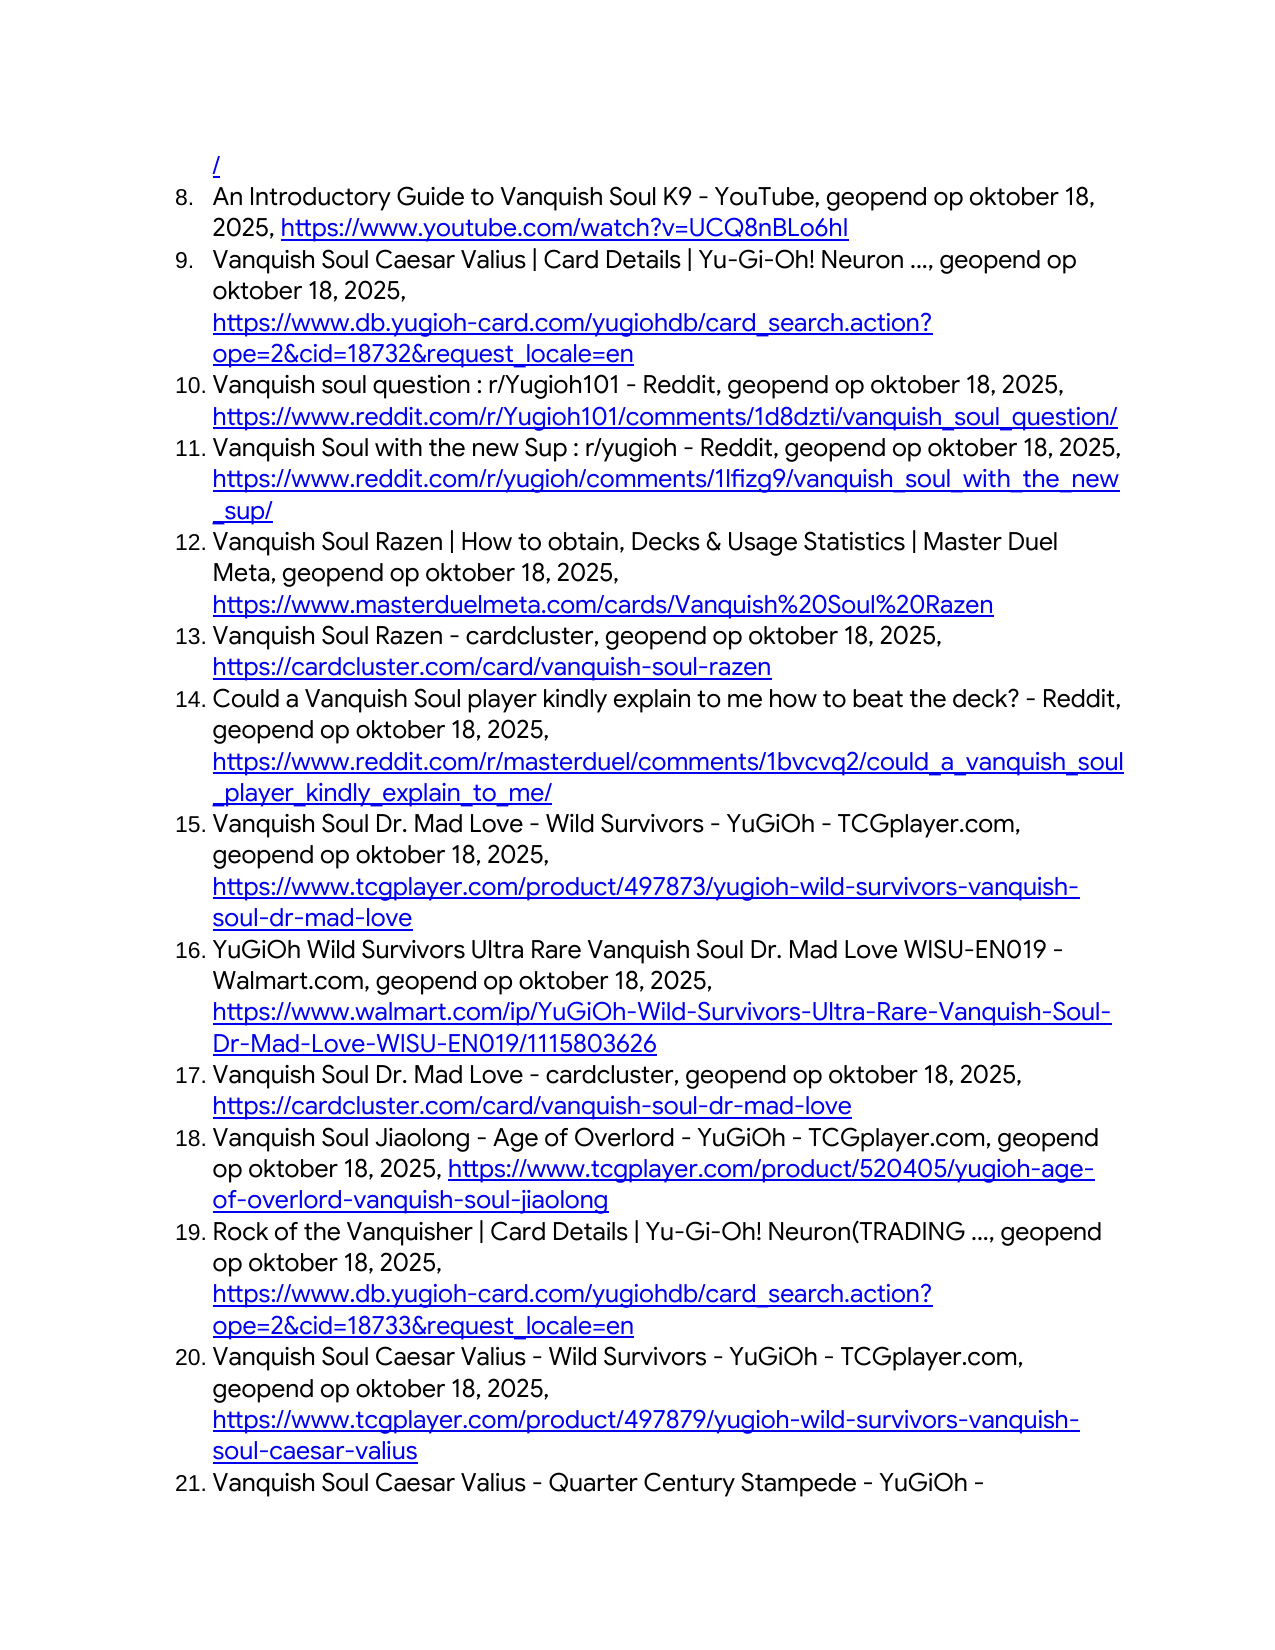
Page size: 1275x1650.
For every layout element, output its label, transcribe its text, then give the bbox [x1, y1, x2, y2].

list Rock of the Vanquisher | Card Details | Yu-Gi-Oh! Neuron(TRADING ..., geopend op oktober 18, 2025, https://www.db.yugioh-card.com/yugiohdb/card_search.action?ope=2&cid=18733&request_locale=en [175, 1216, 1125, 1341]
list An Introductory Guide to Vanquish Soul K9 - YouTube, geopend op oktober 18, 2025, https://www.youtube.com/watch?v=UCQ8nBLo6hI [175, 181, 1125, 244]
list Vanquish Soul Razen | How to obtain, Decks & Usage Statistics | Master Duel Meta, geopend op oktober 18, 2025, https://www.masterduelmeta.com/cards/Vanquish%20Soul%20Razen [175, 526, 1125, 620]
list Vanquish soul question : r/Yugioh101 - Reddit, geopend op oktober 18, 2025, https://www.reddit.com/r/Yugioh101/comments/1d8dzti/vanquish_soul_question/ [175, 369, 1125, 432]
list Vanquish Soul Caesar Valius | Card Details | Yu-Gi-Oh! Neuron ..., geopend op oktober 18, 2025, https://www.db.yugioh-card.com/yugiohdb/card_search.action?ope=2&cid=18732&request_locale=en [175, 244, 1125, 369]
list Could a Vanquish Soul player kindly explain to me how to beat the deck? - Reddit, geopend op oktober 18, 2025, https://www.reddit.com/r/masterduel/comments/1bvcvq2/could_a_vanquish_soul_player_kindly_explain_to_me/ [175, 683, 1125, 808]
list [175, 1467, 1125, 1498]
list YuGiOh Wild Survivors Ultra Rare Vanquish Soul Dr. Mad Love WISU-EN019 - Walmart.com, geopend op oktober 18, 2025, https://www.walmart.com/ip/YuGiOh-Wild-Survivors-Ultra-Rare-Vanquish-Soul-Dr-Mad-Love-WISU-EN019/1115803626 [175, 934, 1125, 1059]
list Vanquish Soul Dr. Mad Love - cardcluster, geopend op oktober 18, 2025, https://cardcluster.com/card/vanquish-soul-dr-mad-love [175, 1059, 1125, 1122]
list Vanquish Soul with the new Sup : r/yugioh - Reddit, geopend op oktober 18, 2025, https://www.reddit.com/r/yugioh/comments/1lfizg9/vanquish_soul_with_the_new_sup/ [175, 432, 1125, 526]
list Vanquish Soul Razen - cardcluster, geopend op oktober 18, 2025, https://cardcluster.com/card/vanquish-soul-razen [175, 620, 1125, 683]
list Vanquish Soul Dr. Mad Love - Wild Survivors - YuGiOh - TCGplayer.com, geopend op oktober 18, 2025, https://www.tcgplayer.com/product/497873/yugioh-wild-survivors-vanquish-soul-dr-mad-love [175, 808, 1125, 934]
list Vanquish Soul Jiaolong - Age of Overlord - YuGiOh - TCGplayer.com, geopend op oktober 18, 2025, https://www.tcgplayer.com/product/520405/yugioh-age-of-overlord-vanquish-soul-jiaolong [175, 1122, 1125, 1216]
list Vanquish Soul Caesar Valius - Wild Survivors - YuGiOh - TCGplayer.com, geopend op oktober 18, 2025, https://www.tcgplayer.com/product/497879/yugioh-wild-survivors-vanquish-soul-caesar-valius [175, 1341, 1125, 1467]
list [175, 150, 1125, 181]
